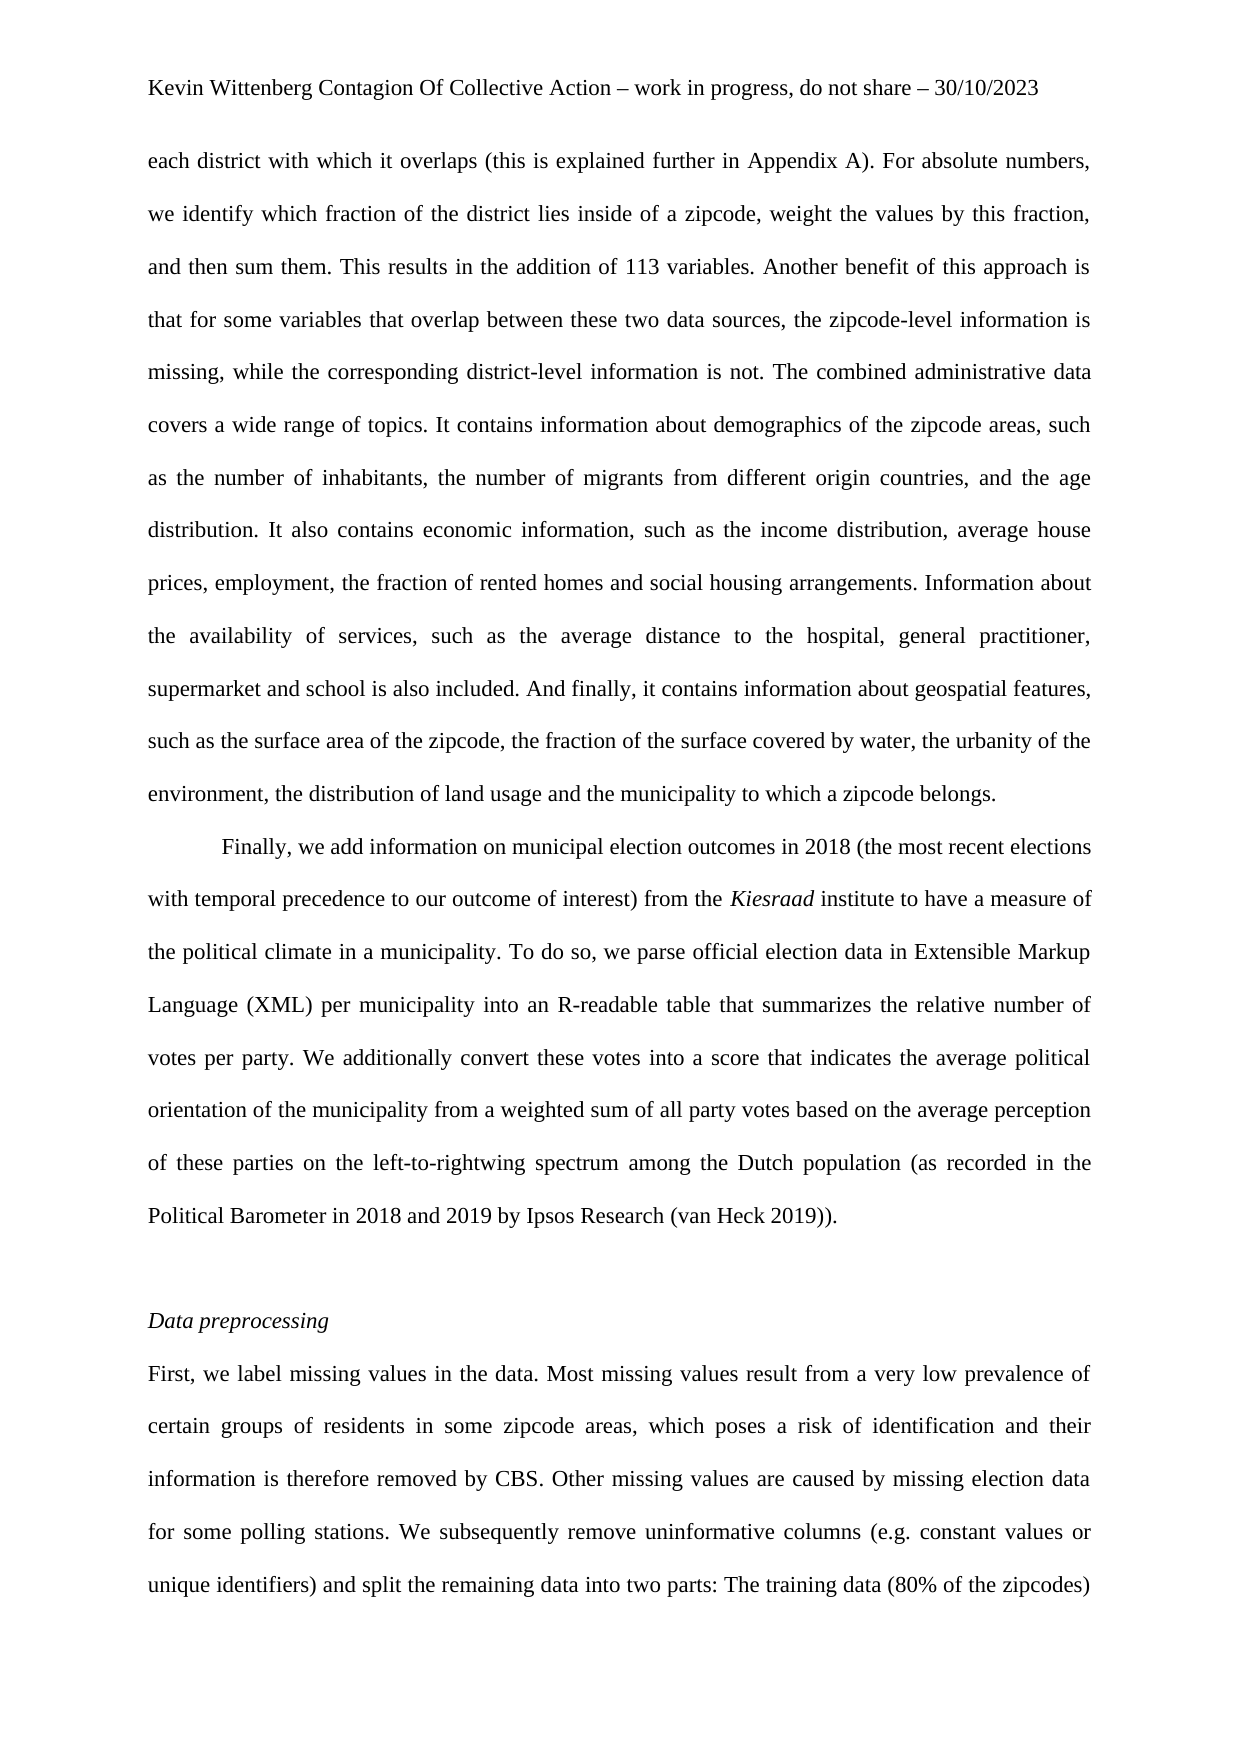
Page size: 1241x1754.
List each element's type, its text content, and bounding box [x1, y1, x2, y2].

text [148, 148, 1093, 806]
text Finally, we add information on municipal election outcomes in 2018 (the most recent elections with temporal precedence to our outcome of interest) from the Kiesraad institute to have a measure of the political climate in a municipality. To do so, we parse official election data in Extensible Markup Language (XML) per municipality into an R-readable table that summarizes the relative number of votes per party. We additionally convert these votes into a score that indicates the average political orientation of the municipality from a weighted sum of all party votes based on the average perception of these parties on the left-to-rightwing spectrum among the Dutch population (as recorded in the Political Barometer in 2018 and 2019 by Ipsos Research (van Heck 2019)). [148, 833, 1093, 1228]
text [148, 1360, 1093, 1597]
text Data preprocessing [148, 1307, 1093, 1333]
